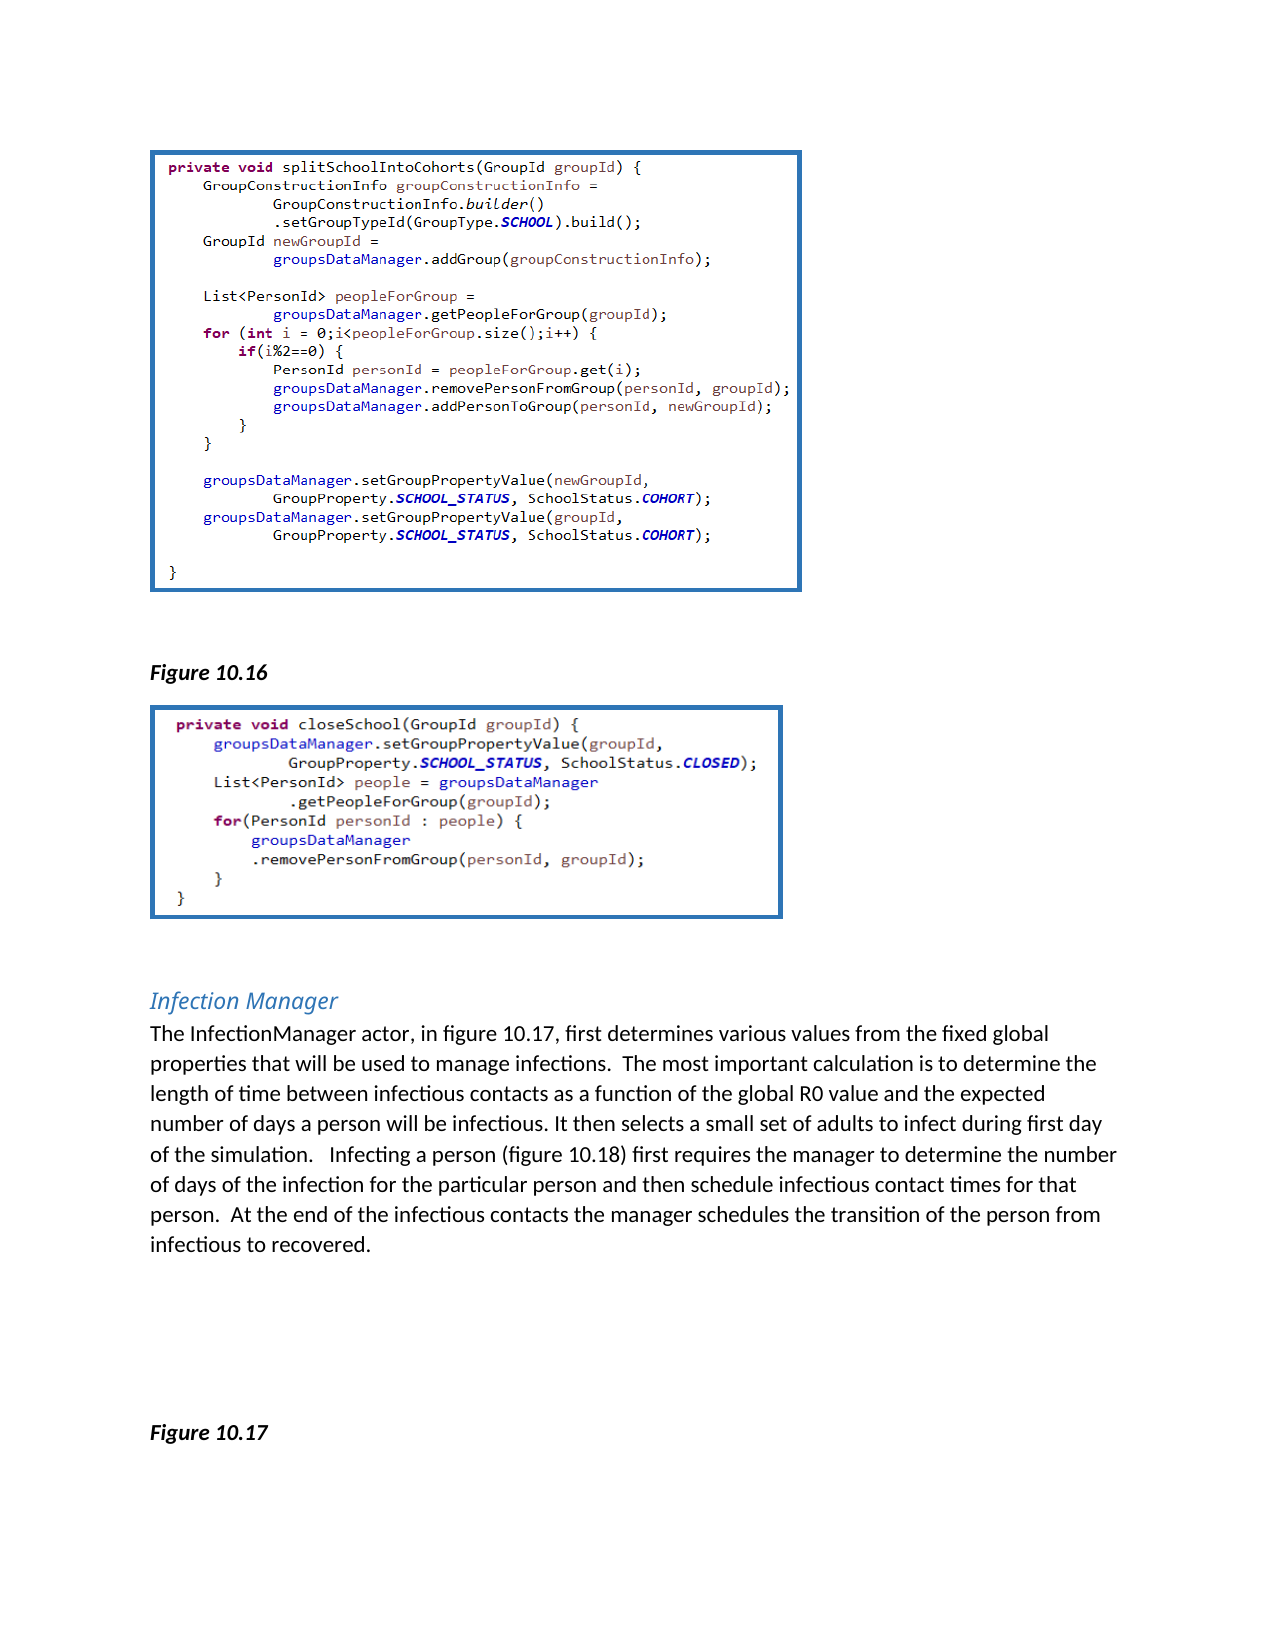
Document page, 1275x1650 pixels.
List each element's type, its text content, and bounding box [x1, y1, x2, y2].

picture [155, 155, 797, 588]
text Figure 10.16 [150, 658, 1125, 686]
subtitle Infection Manager [150, 985, 1125, 1016]
text Figure 10.17 [150, 1418, 1125, 1446]
text The InfectionManager actor, in figure 10.17, first determines various values from the fixed global properties that will be used to manage infections. The most important calculation is to determine the length of time between infectious contacts as a function of the global R0 value and the expected number of days a person will be infectious. It then selects a small set of adults to infect during first day of the simulation. Infecting a person (figure 10.18) first requires the manager to determine the number of days of the infection for the particular person and then schedule infectious contact times for that person. At the end of the infectious contacts the manager schedules the transition of the person from infectious to recovered. [150, 1019, 1125, 1258]
picture [155, 710, 778, 915]
